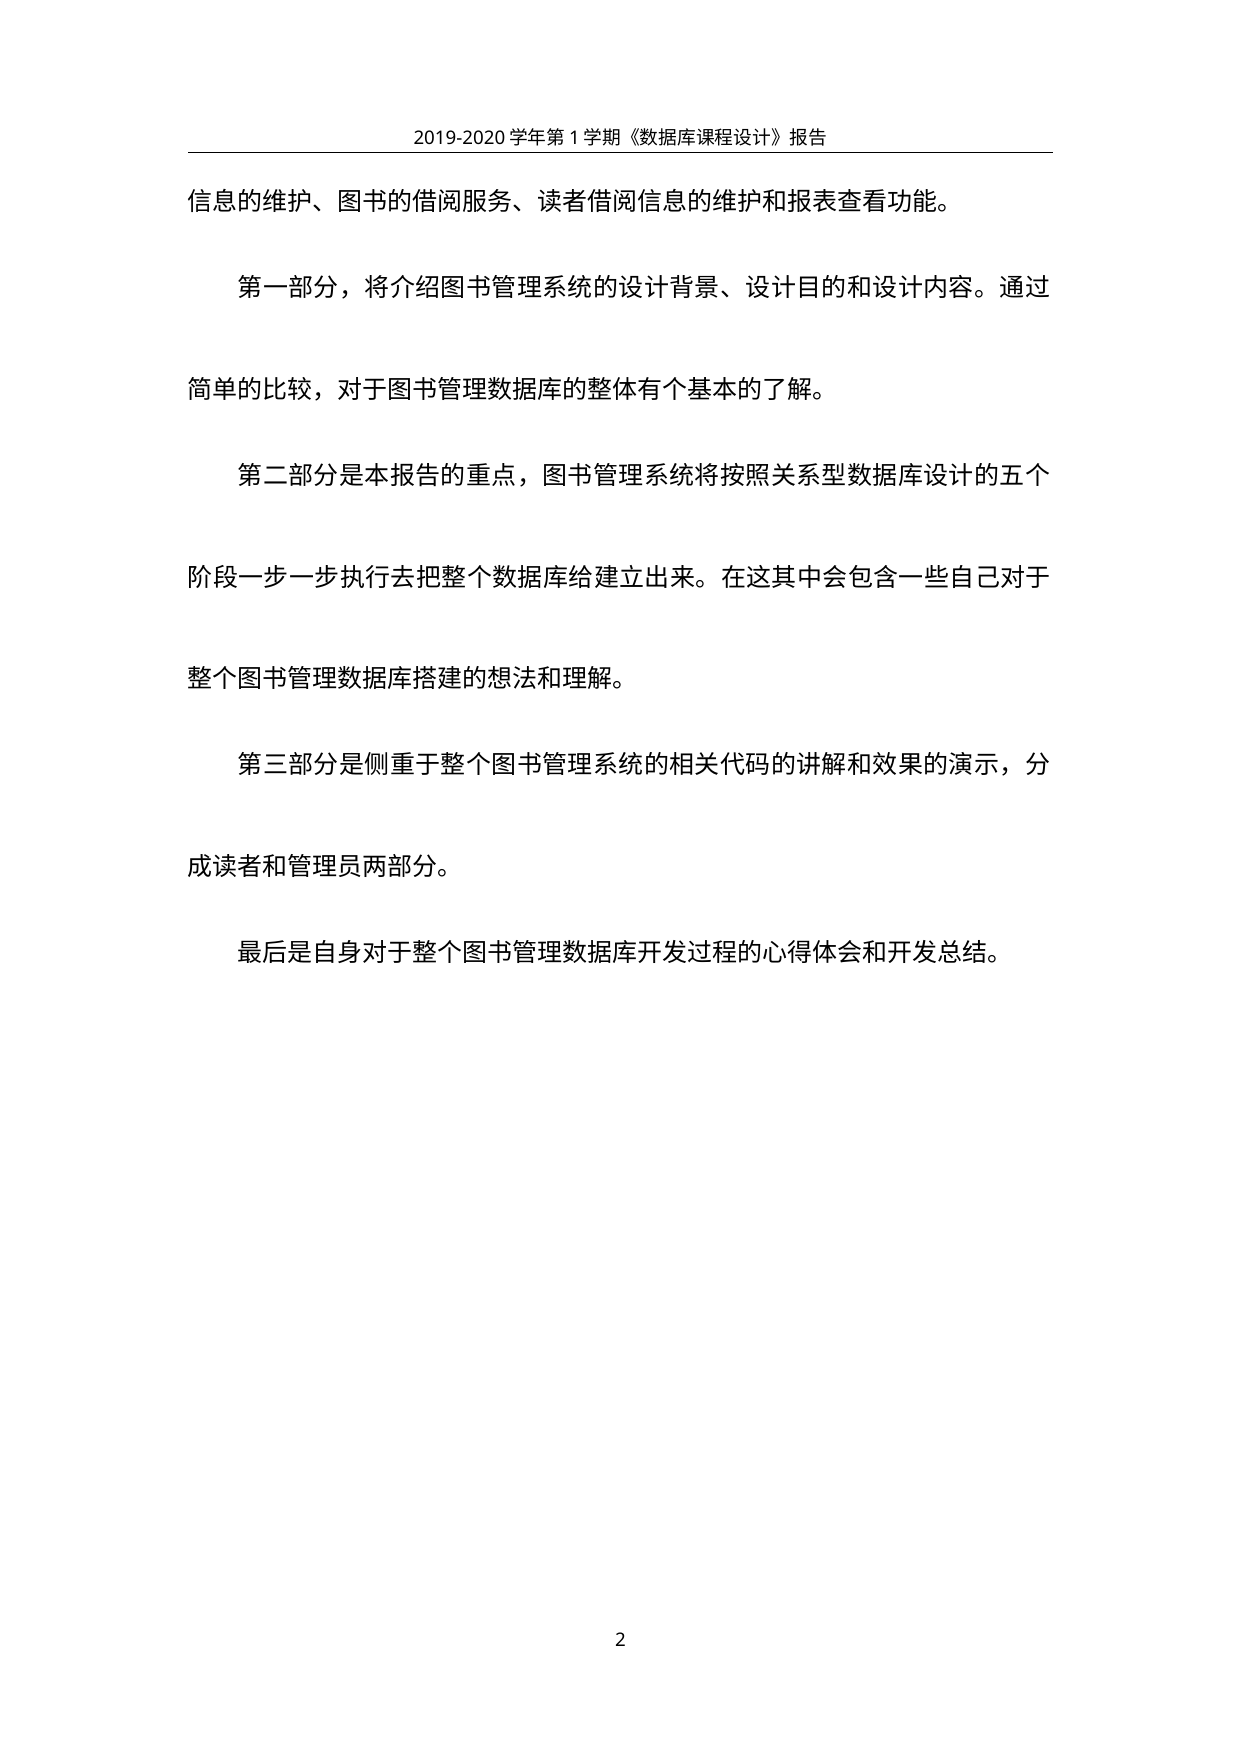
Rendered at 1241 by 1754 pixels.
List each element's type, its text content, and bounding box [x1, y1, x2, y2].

text 最后是自身对于整个图书管理数据库开发过程的心得体会和开发总结。 [187, 917, 1053, 985]
text 第二部分是本报告的重点，图书管理系统将按照关系型数据库设计的五个阶段一步一步执行去把整个数据库给建立出来。在这其中会包含一些自己对于整个图书管理数据库搭建的想法和理解。 [187, 439, 1053, 711]
text 第一部分，将介绍图书管理系统的设计背景、设计目的和设计内容。通过简单的比较，对于图书管理数据库的整体有个基本的了解。 [187, 251, 1053, 421]
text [187, 165, 1053, 233]
text 第三部分是侧重于整个图书管理系统的相关代码的讲解和效果的演示，分成读者和管理员两部分。 [187, 729, 1053, 899]
